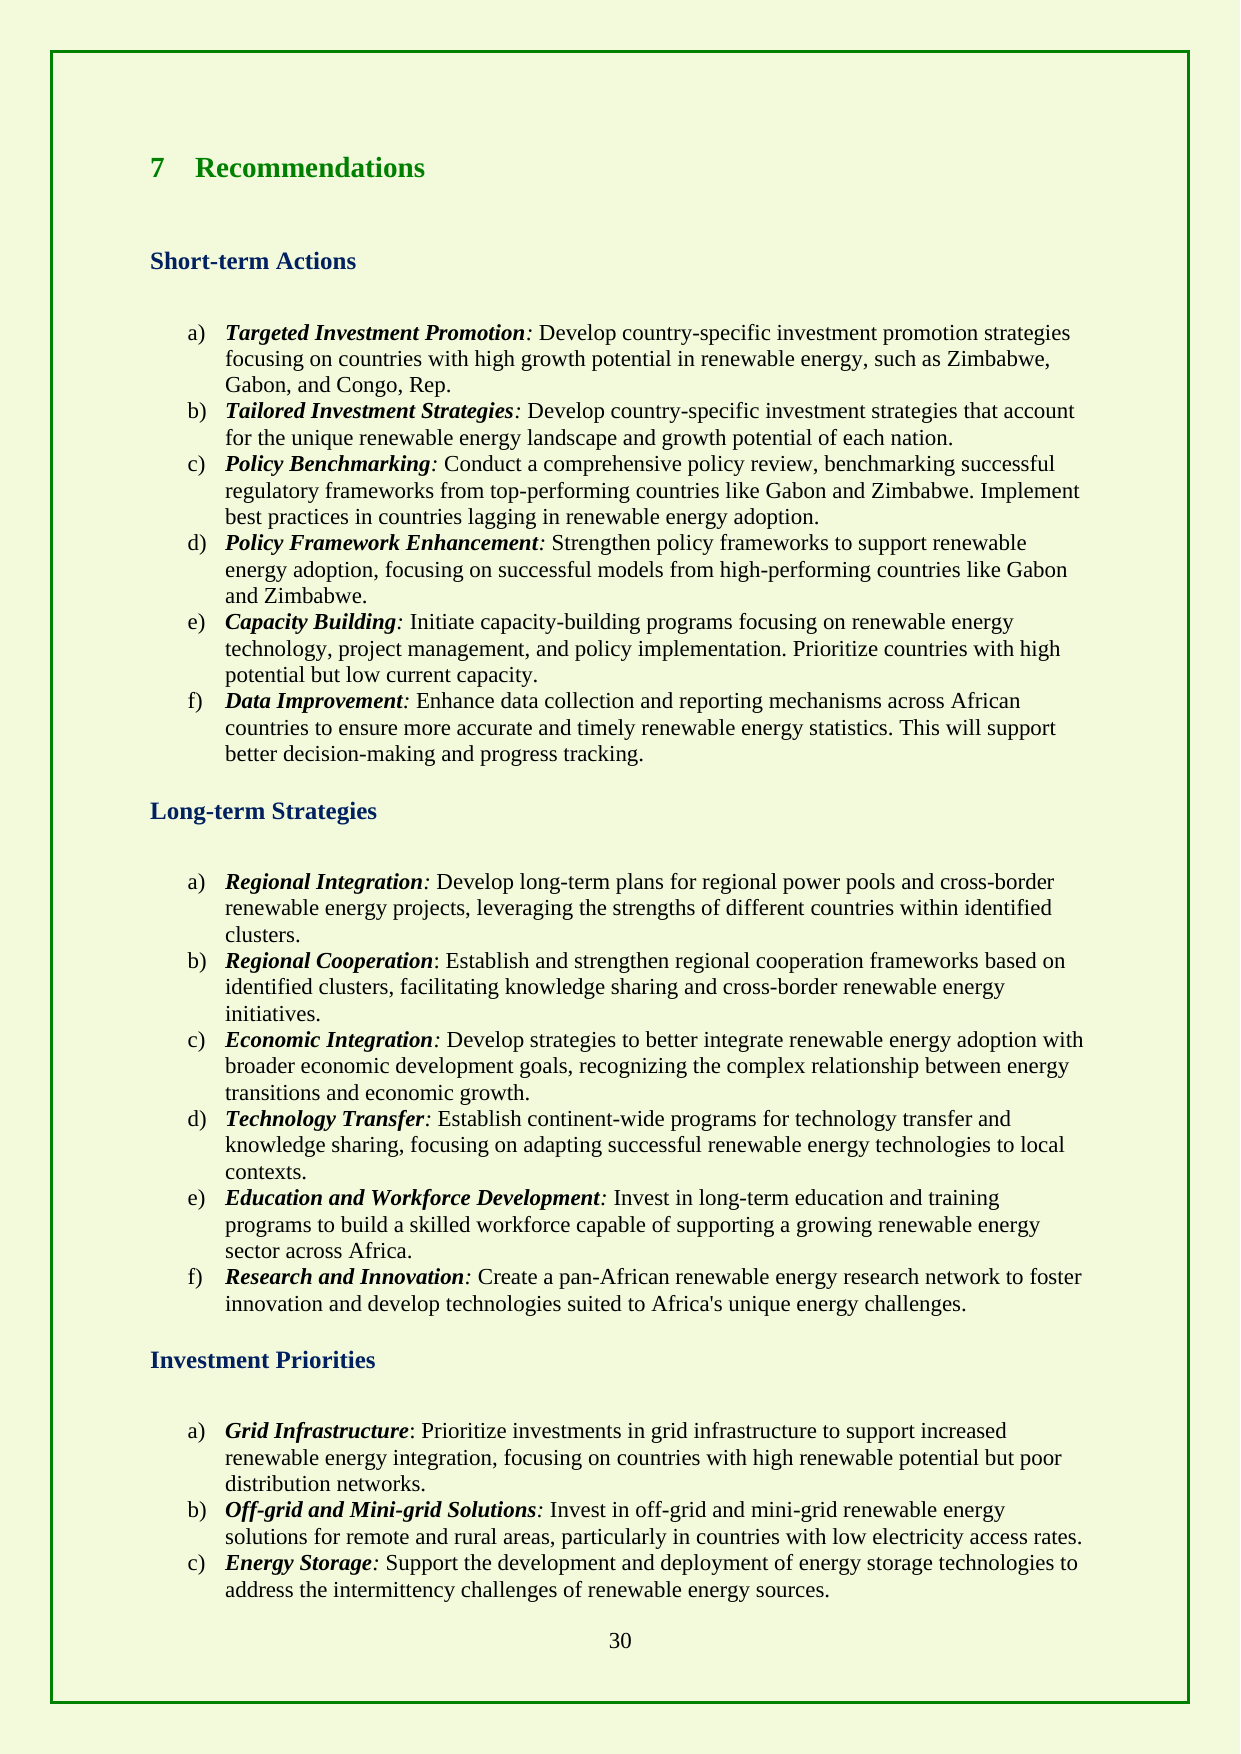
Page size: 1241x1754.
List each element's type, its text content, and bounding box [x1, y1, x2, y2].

list Policy Framework Enhancement: Strengthen policy frameworks to support renewable energy adoption, focusing on successful models from high-performing countries like Gabon and Zimbabwe. [187, 529, 1090, 608]
list Data Improvement: Enhance data collection and reporting mechanisms across African countries to ensure more accurate and timely renewable energy statistics. This will support better decision-making and progress tracking. [187, 687, 1090, 767]
list Grid Infrastructure: Prioritize investments in grid infrastructure to support increased renewable energy integration, focusing on countries with high renewable potential but poor distribution networks. [187, 1417, 1090, 1497]
list Policy Benchmarking: Conduct a comprehensive policy review, benchmarking successful regulatory frameworks from top-performing countries like Gabon and Zimbabwe. Implement best practices in countries lagging in renewable energy adoption. [187, 450, 1090, 529]
subtitle Investment Priorities [150, 1345, 1090, 1374]
list Off-grid and Mini-grid Solutions: Invest in off-grid and mini-grid renewable energy solutions for remote and rural areas, particularly in countries with low electricity access rates. [187, 1497, 1090, 1549]
list Capacity Building: Initiate capacity-building programs focusing on renewable energy technology, project management, and policy implementation. Prioritize countries with high potential but low current capacity. [187, 608, 1090, 687]
list Regional Cooperation: Establish and strengthen regional cooperation frameworks based on identified clusters, facilitating knowledge sharing and cross-border renewable energy initiatives. [187, 947, 1090, 1026]
list Regional Integration: Develop long-term plans for regional power pools and cross-border renewable energy projects, leveraging the strengths of different countries within identified clusters. [187, 868, 1090, 947]
list Research and Innovation: Create a pan-African renewable energy research network to foster innovation and develop technologies suited to Africa's unique energy challenges. [187, 1263, 1090, 1316]
list Targeted Investment Promotion: Develop country-specific investment promotion strategies focusing on countries with high growth potential in renewable energy, such as Zimbabwe, Gabon, and Congo, Rep. [187, 318, 1090, 398]
list Technology Transfer: Establish continent-wide programs for technology transfer and knowledge sharing, focusing on adapting successful renewable energy technologies to local contexts. [187, 1105, 1090, 1184]
list Tailored Investment Strategies: Develop country-specific investment strategies that account for the unique renewable energy landscape and growth potential of each nation. [187, 398, 1090, 450]
list Education and Workforce Development: Invest in long-term education and training programs to build a skilled workforce capable of supporting a growing renewable energy sector across Africa. [187, 1184, 1090, 1263]
subtitle Short-term Actions [150, 246, 1090, 275]
list Economic Integration: Develop strategies to better integrate renewable energy adoption with broader economic development goals, recognizing the complex relationship between energy transitions and economic growth. [187, 1026, 1090, 1105]
list Energy Storage: Support the development and deployment of energy storage technologies to address the intermittency challenges of renewable energy sources. [187, 1549, 1090, 1602]
subtitle Long-term Strategies [150, 796, 1090, 824]
subtitle Recommendations [150, 150, 1090, 183]
